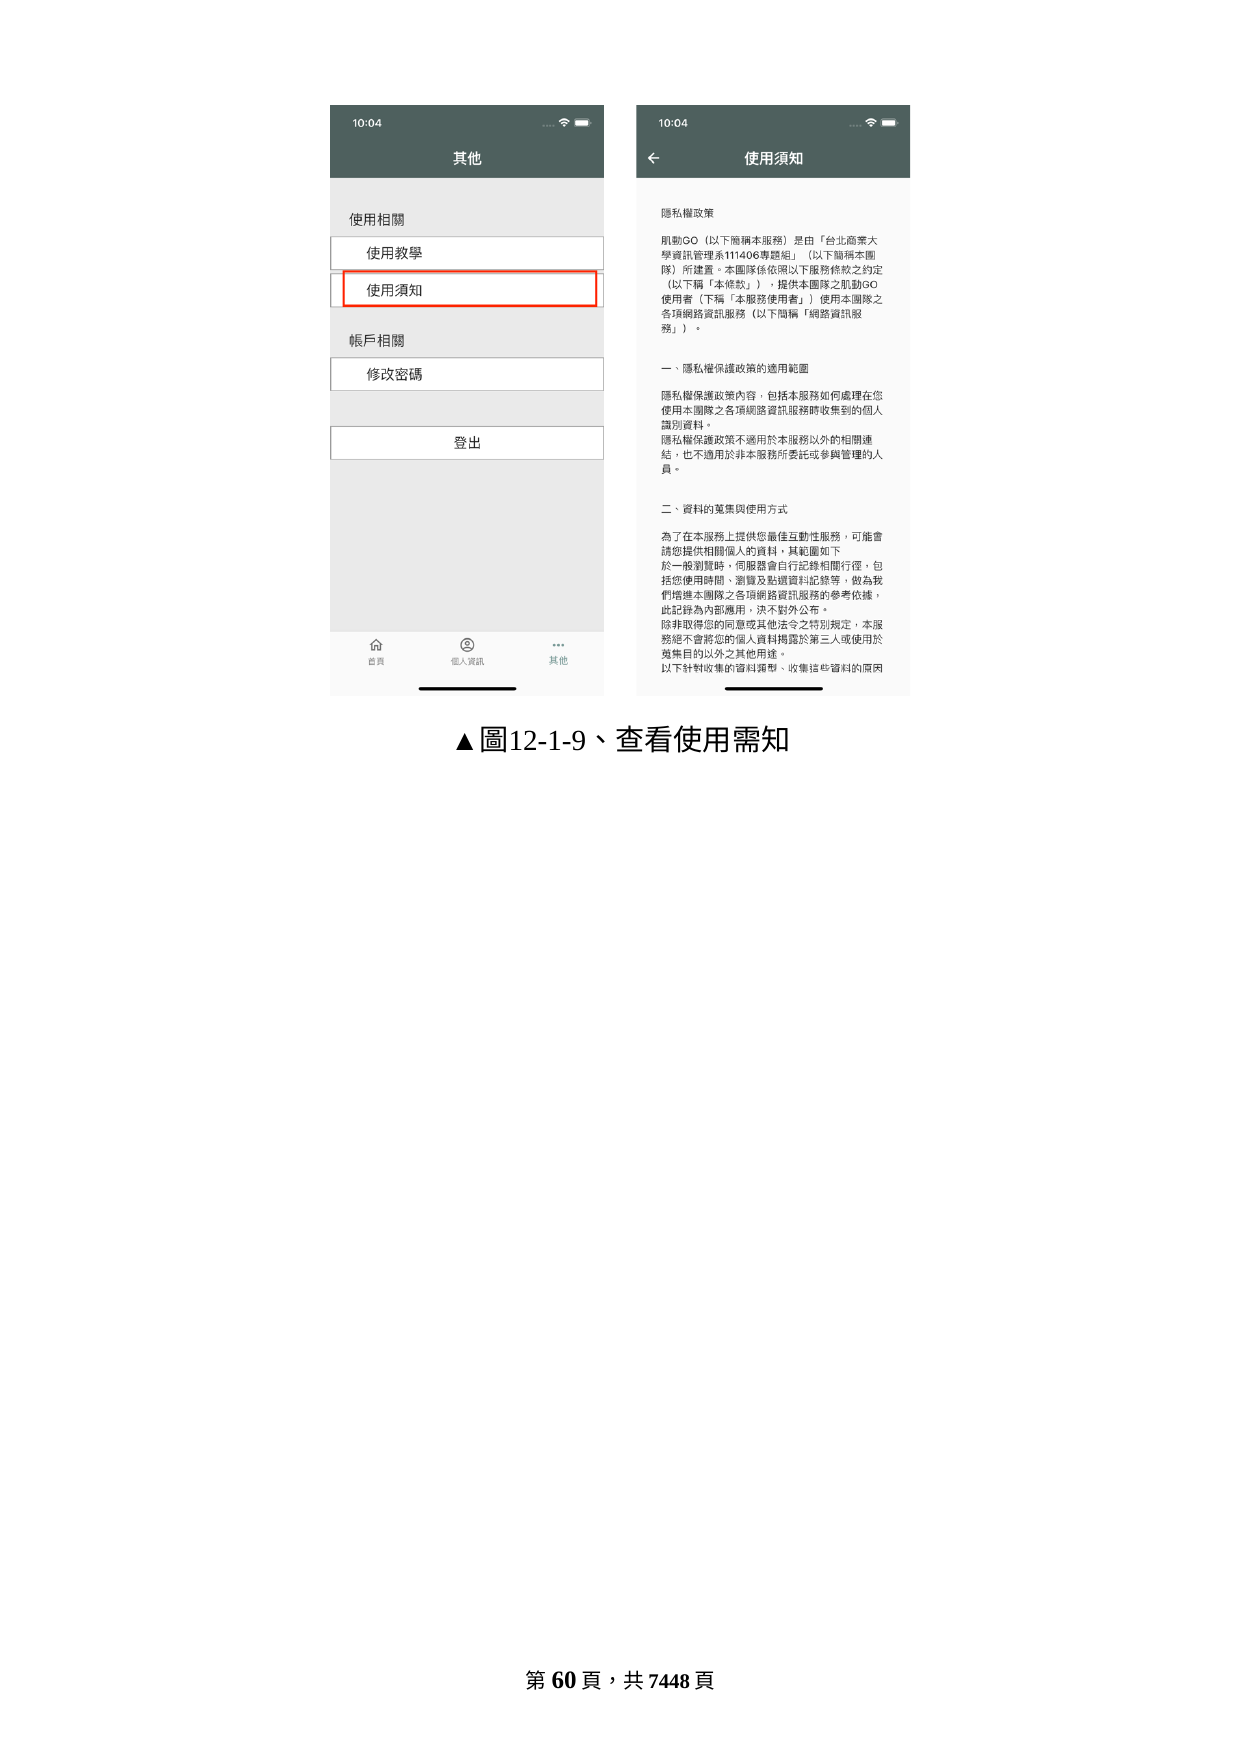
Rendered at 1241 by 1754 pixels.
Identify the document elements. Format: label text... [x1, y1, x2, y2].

picture [330, 105, 604, 696]
picture [636, 105, 911, 696]
